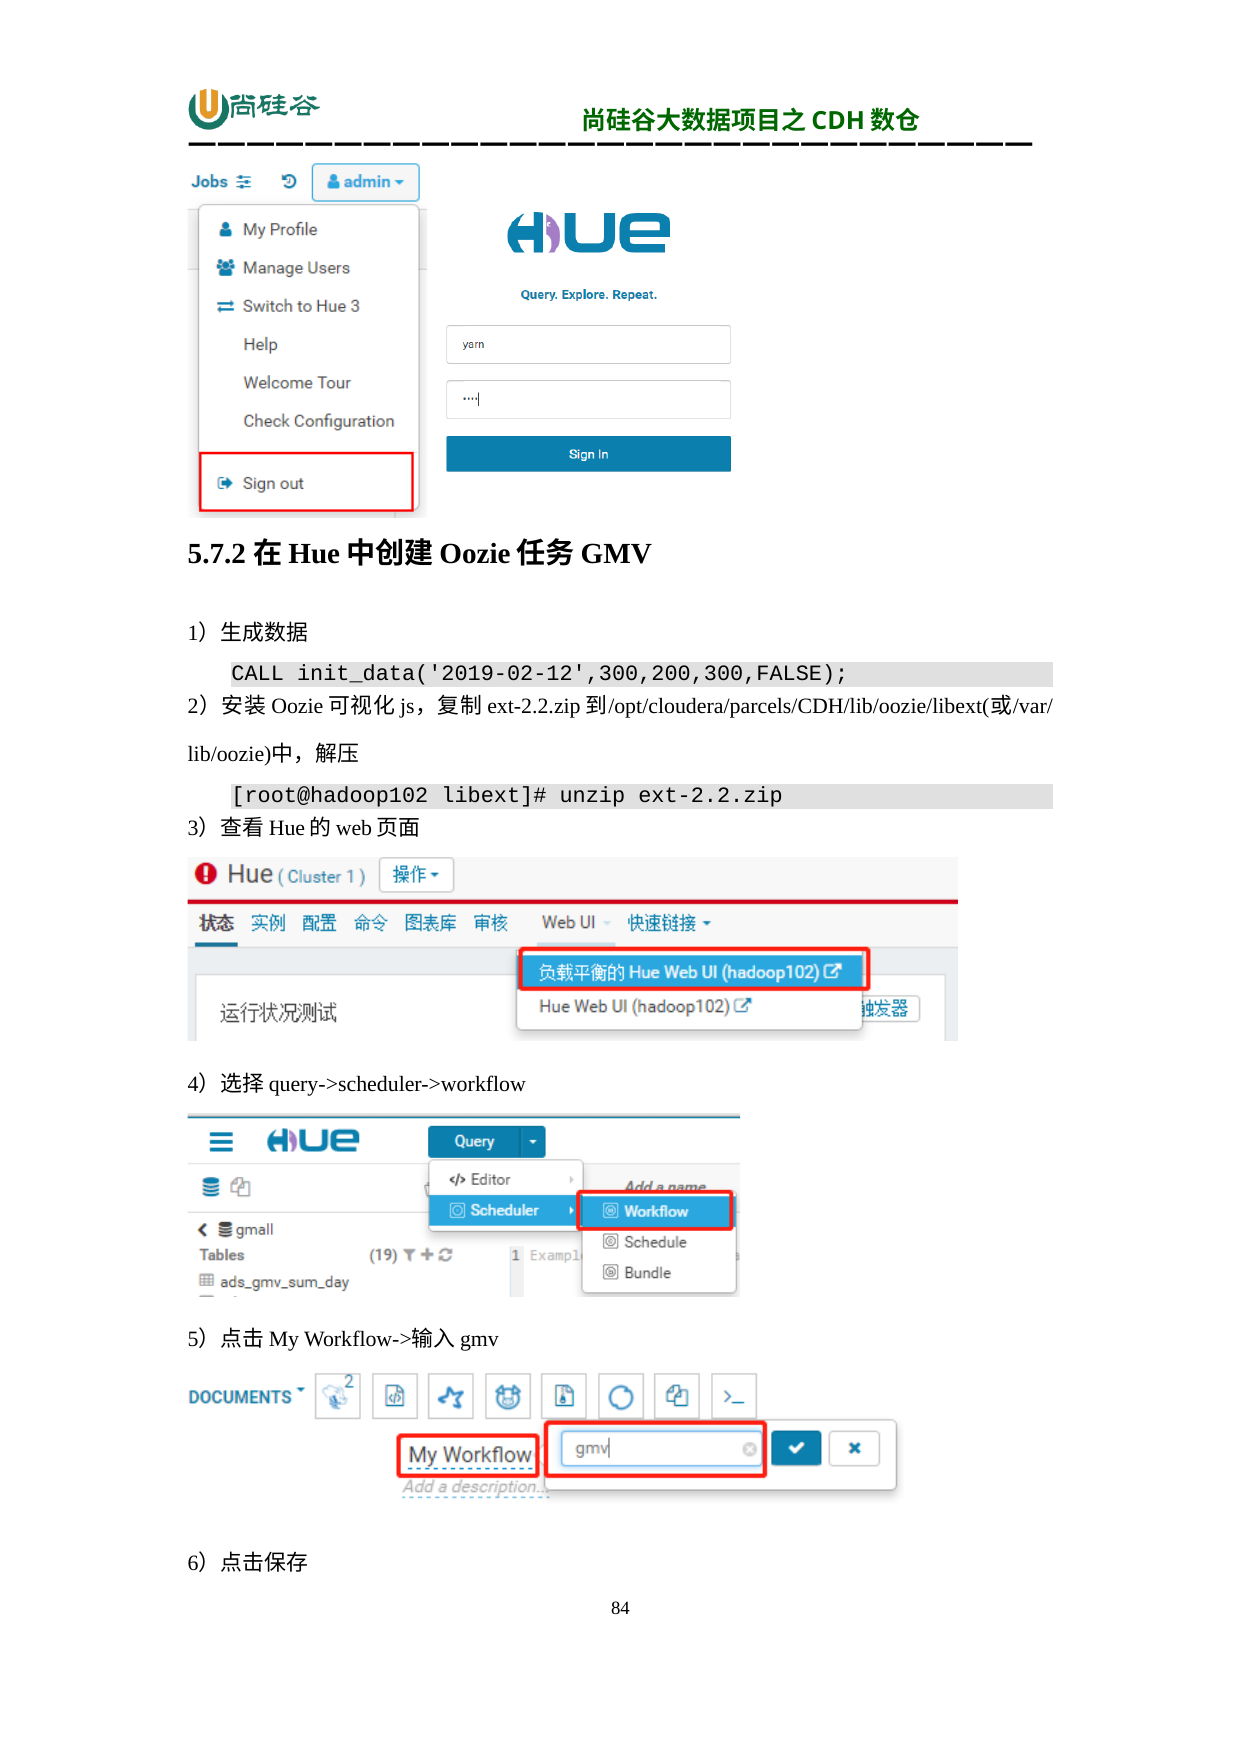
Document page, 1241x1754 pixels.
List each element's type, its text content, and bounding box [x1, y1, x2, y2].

text CALL init_data('2019-02-12',300,200,300,FALSE); [231, 662, 1053, 687]
picture [187, 162, 743, 518]
subtitle 5.7.2 在Hue中创建Oozie任务GMV [187, 519, 1053, 584]
text 1）生成数据 [187, 614, 1053, 647]
picture [187, 857, 958, 1041]
text 4）选择query->scheduler->workflow [187, 1065, 1053, 1098]
text 6）点击保存 [187, 1544, 1053, 1577]
text [root@hadoop102 libext]# unzip ext-2.2.zip [231, 784, 1053, 809]
text 2）安装Oozie可视化js，复制ext-2.2.zip到/opt/cloudera/parcels/CDH/lib/oozie/libext(或/var/lib/oozie)中，解压 [187, 687, 1053, 768]
text 5）点击My Workflow->输入gmv [187, 1321, 1053, 1353]
picture [187, 88, 320, 130]
picture [187, 1369, 905, 1504]
picture [187, 1113, 741, 1297]
text 3）查看Hue的web页面 [187, 809, 1053, 842]
